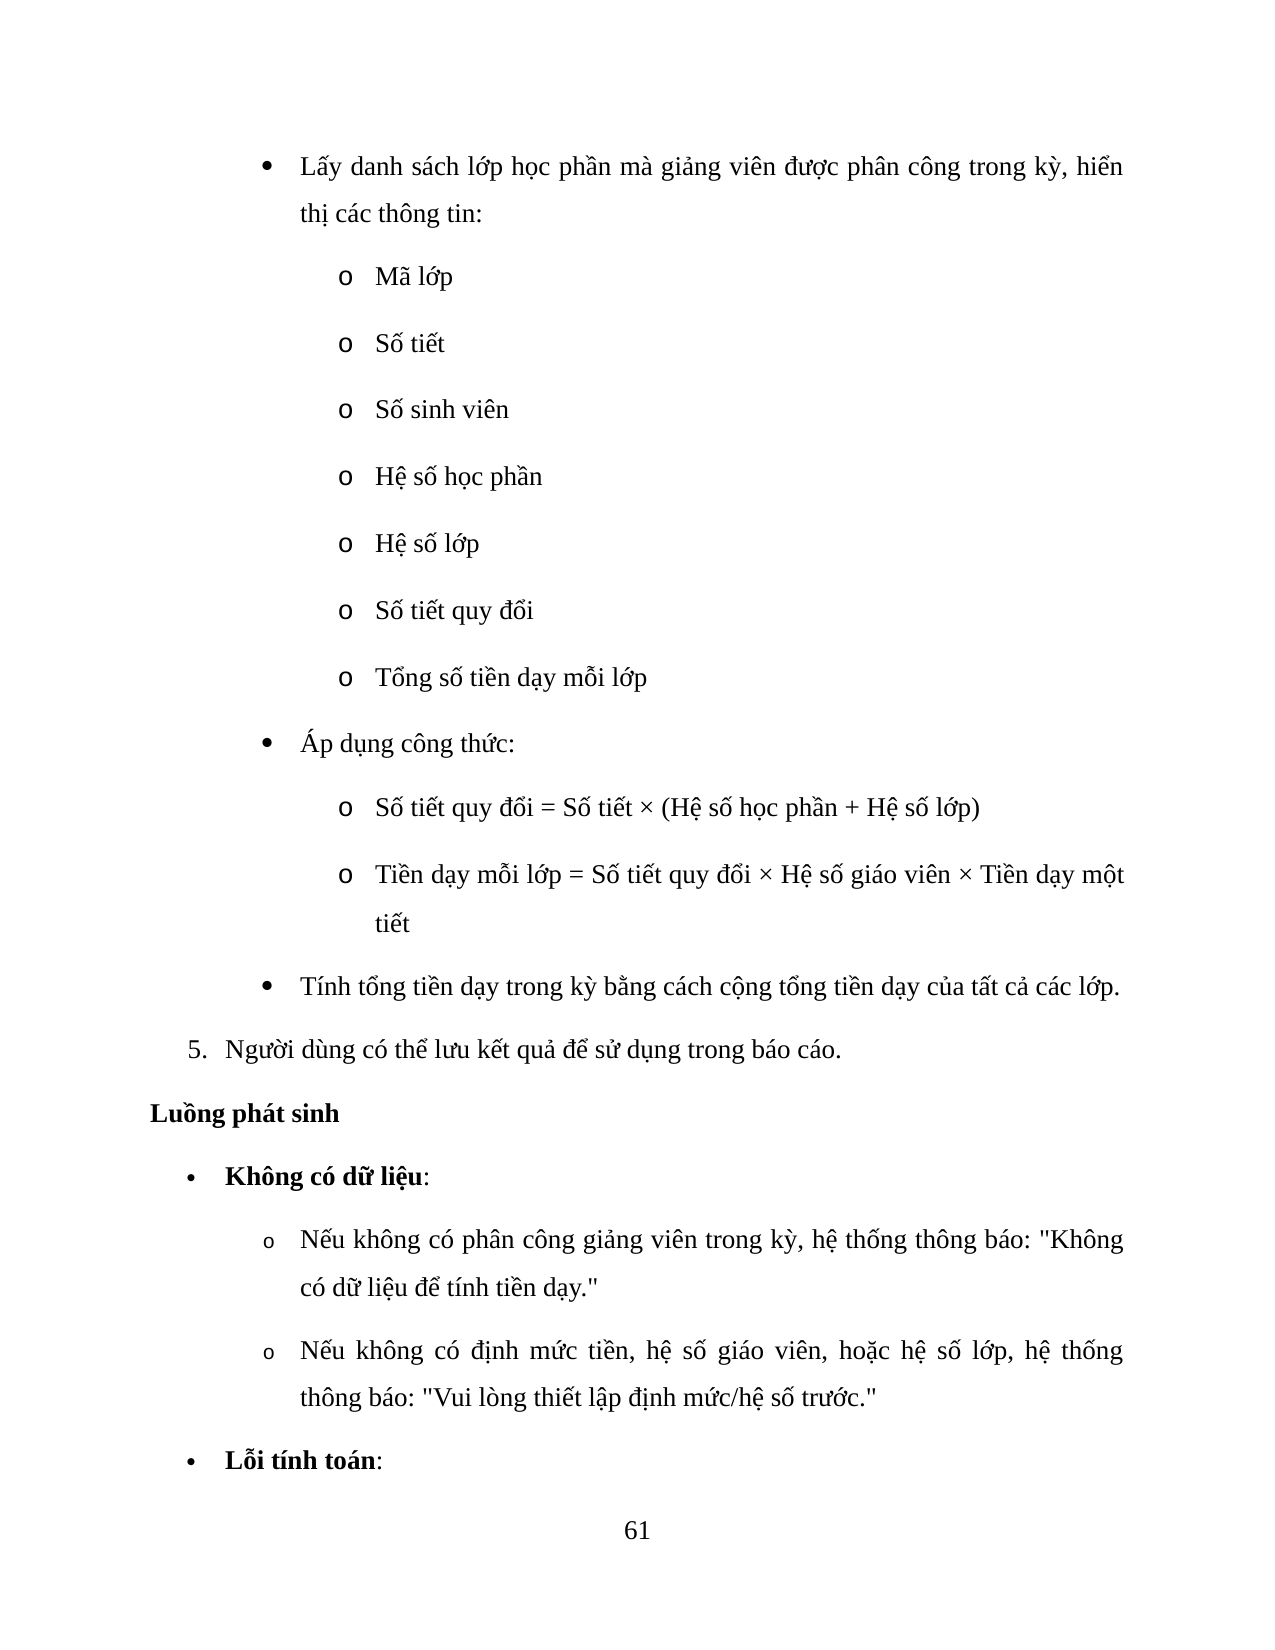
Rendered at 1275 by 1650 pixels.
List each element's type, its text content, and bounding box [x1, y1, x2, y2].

list Lỗi tính toán: [187, 1444, 1125, 1476]
list Số tiết quy đổi = Số tiết × (Hệ số học phần + Hệ số lớp) [337, 791, 1125, 824]
list Nếu không có phân công giảng viên trong kỳ, hệ thống thông báo: "Không có dữ liệu để tính tiền dạy." [262, 1224, 1125, 1302]
text Luồng phát sinh [150, 1097, 1125, 1128]
list Tiền dạy mỗi lớp = Số tiết quy đổi × Hệ số giáo viên × Tiền dạy một tiết [337, 858, 1125, 938]
list Nếu không có định mức tiền, hệ số giáo viên, hoặc hệ số lớp, hệ thống thông báo: "Vui lòng thiết lập định mức/hệ số trước." [262, 1334, 1125, 1412]
list Tính tổng tiền dạy trong kỳ bằng cách cộng tổng tiền dạy của tất cả các lớp. [262, 970, 1125, 1001]
list Hệ số lớp [337, 527, 1125, 561]
list Áp dụng công thức: [262, 727, 1125, 759]
list Mã lớp [337, 260, 1125, 293]
list Người dùng có thể lưu kết quả để sử dụng trong báo cáo. [187, 1034, 1125, 1065]
list Không có dữ liệu: [187, 1160, 1125, 1191]
list Số tiết [337, 327, 1125, 360]
list Số tiết quy đổi [337, 594, 1125, 627]
list Số sinh viên [337, 394, 1125, 427]
list Hệ số học phần [337, 460, 1125, 494]
list Tổng số tiền dạy mỗi lớp [337, 661, 1125, 694]
list Lấy danh sách lớp học phần mà giảng viên được phân công trong kỳ, hiển thị các thông tin: [262, 150, 1125, 228]
